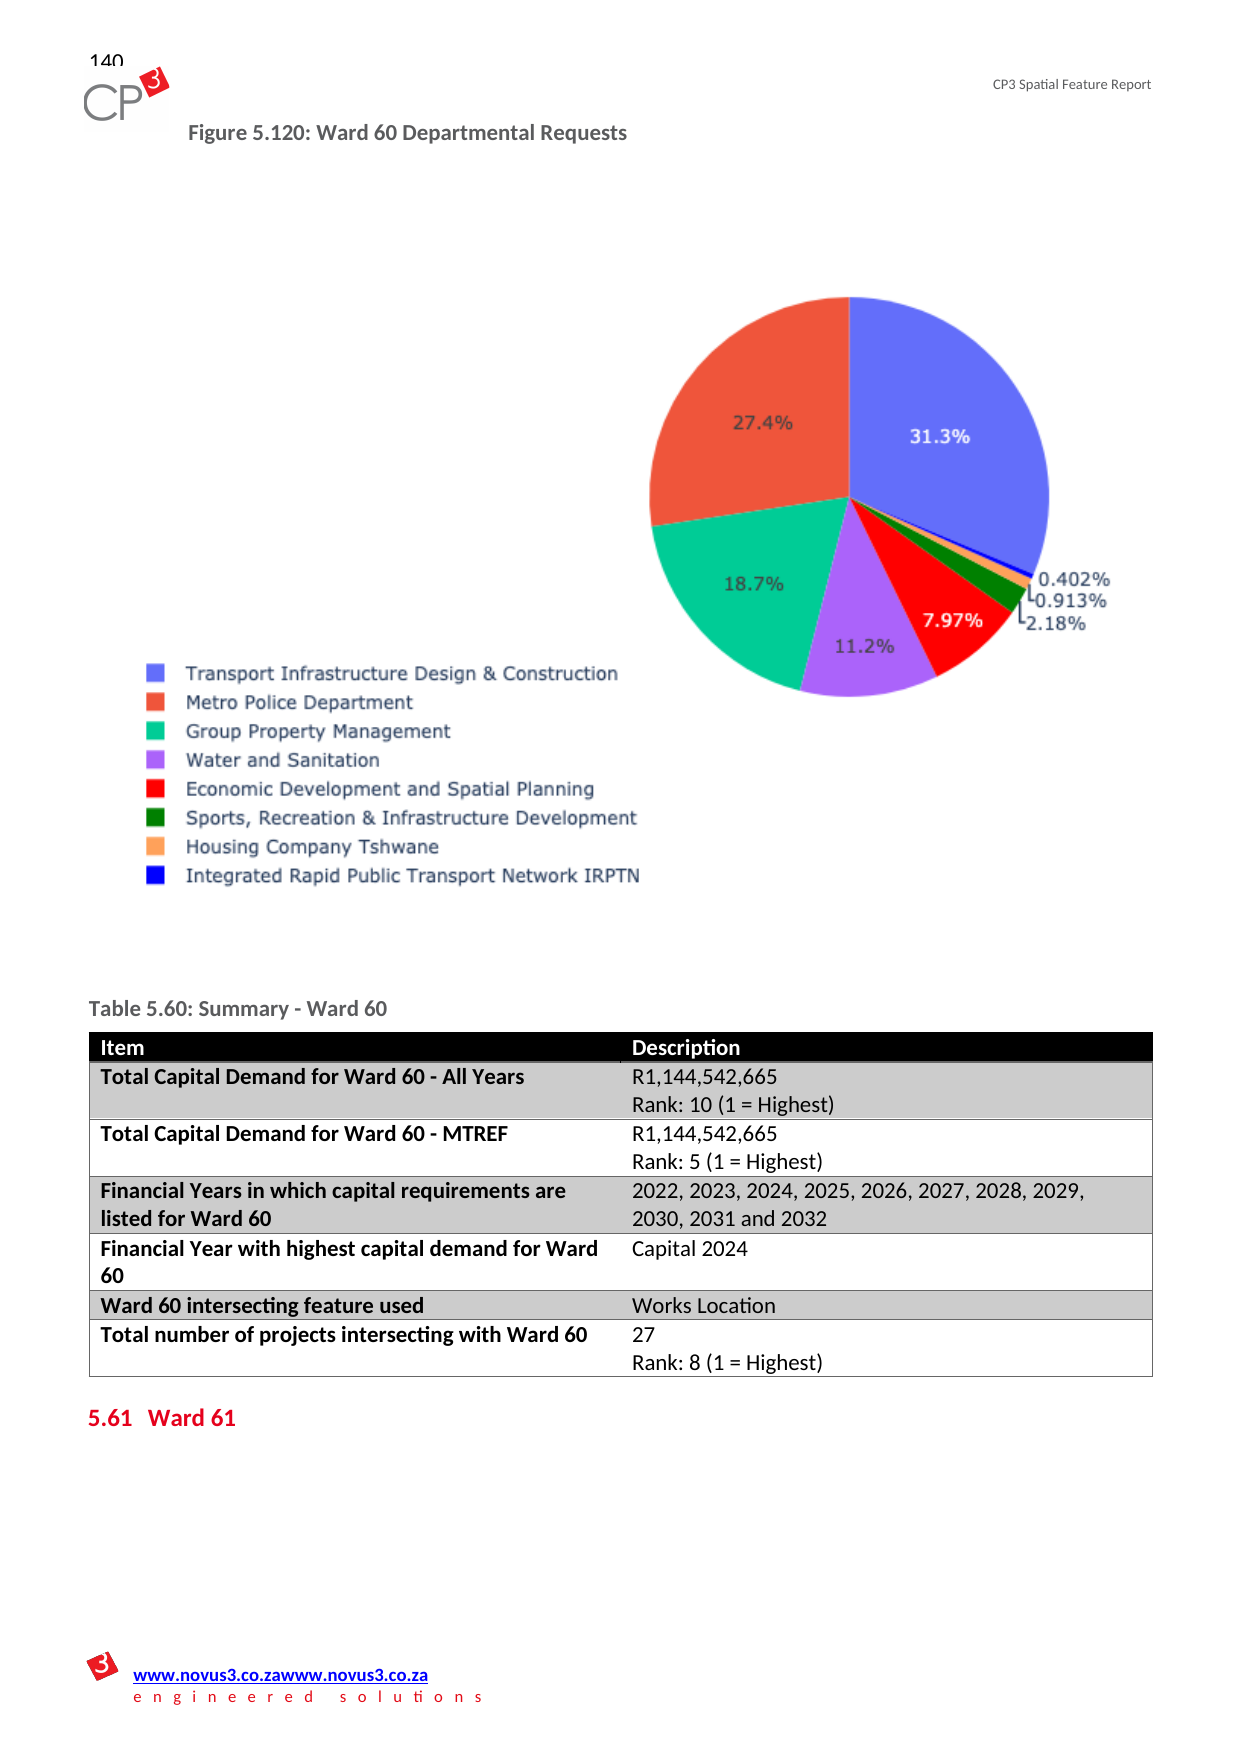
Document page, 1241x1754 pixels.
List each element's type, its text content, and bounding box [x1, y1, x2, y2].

table_cell Total Capital Demand for Ward 60 - All Years [90, 1063, 621, 1118]
table_cell R1,144,542,665 Rank: 5 (1 = Highest) [621, 1120, 1152, 1176]
picture [107, 156, 1171, 916]
table_cell 2022, 2023, 2024, 2025, 2026, 2027, 2028, 2029, 2030, 2031 and 2032 [621, 1177, 1152, 1233]
table_cell Capital 2024 [621, 1234, 1152, 1290]
table_cell 27 Rank: 8 (1 = Highest) [621, 1320, 1152, 1376]
text Figure 5.120: Ward 60 Departmental Requests [89, 118, 1152, 146]
text Table 5.60: Summary - Ward 60 [89, 994, 1152, 1022]
table_cell Total number of projects intersecting with Ward 60 [90, 1320, 621, 1376]
picture [83, 66, 170, 132]
table_cell R1,144,542,665 Rank: 10 (1 = Highest) [621, 1063, 1152, 1118]
table_cell Ward 60 intersecting feature used [90, 1291, 621, 1319]
picture [86, 1651, 119, 1681]
table_header Item [90, 1033, 620, 1061]
table_header Description [621, 1033, 1152, 1061]
table_cell Works Location [621, 1291, 1152, 1319]
subtitle Ward 61 [88, 1402, 1152, 1432]
table_cell Financial Year with highest capital demand for Ward 60 [90, 1234, 621, 1290]
table_cell Financial Years in which capital requirements are listed for Ward 60 [90, 1177, 621, 1233]
table_cell Total Capital Demand for Ward 60 - MTREF [90, 1120, 621, 1176]
